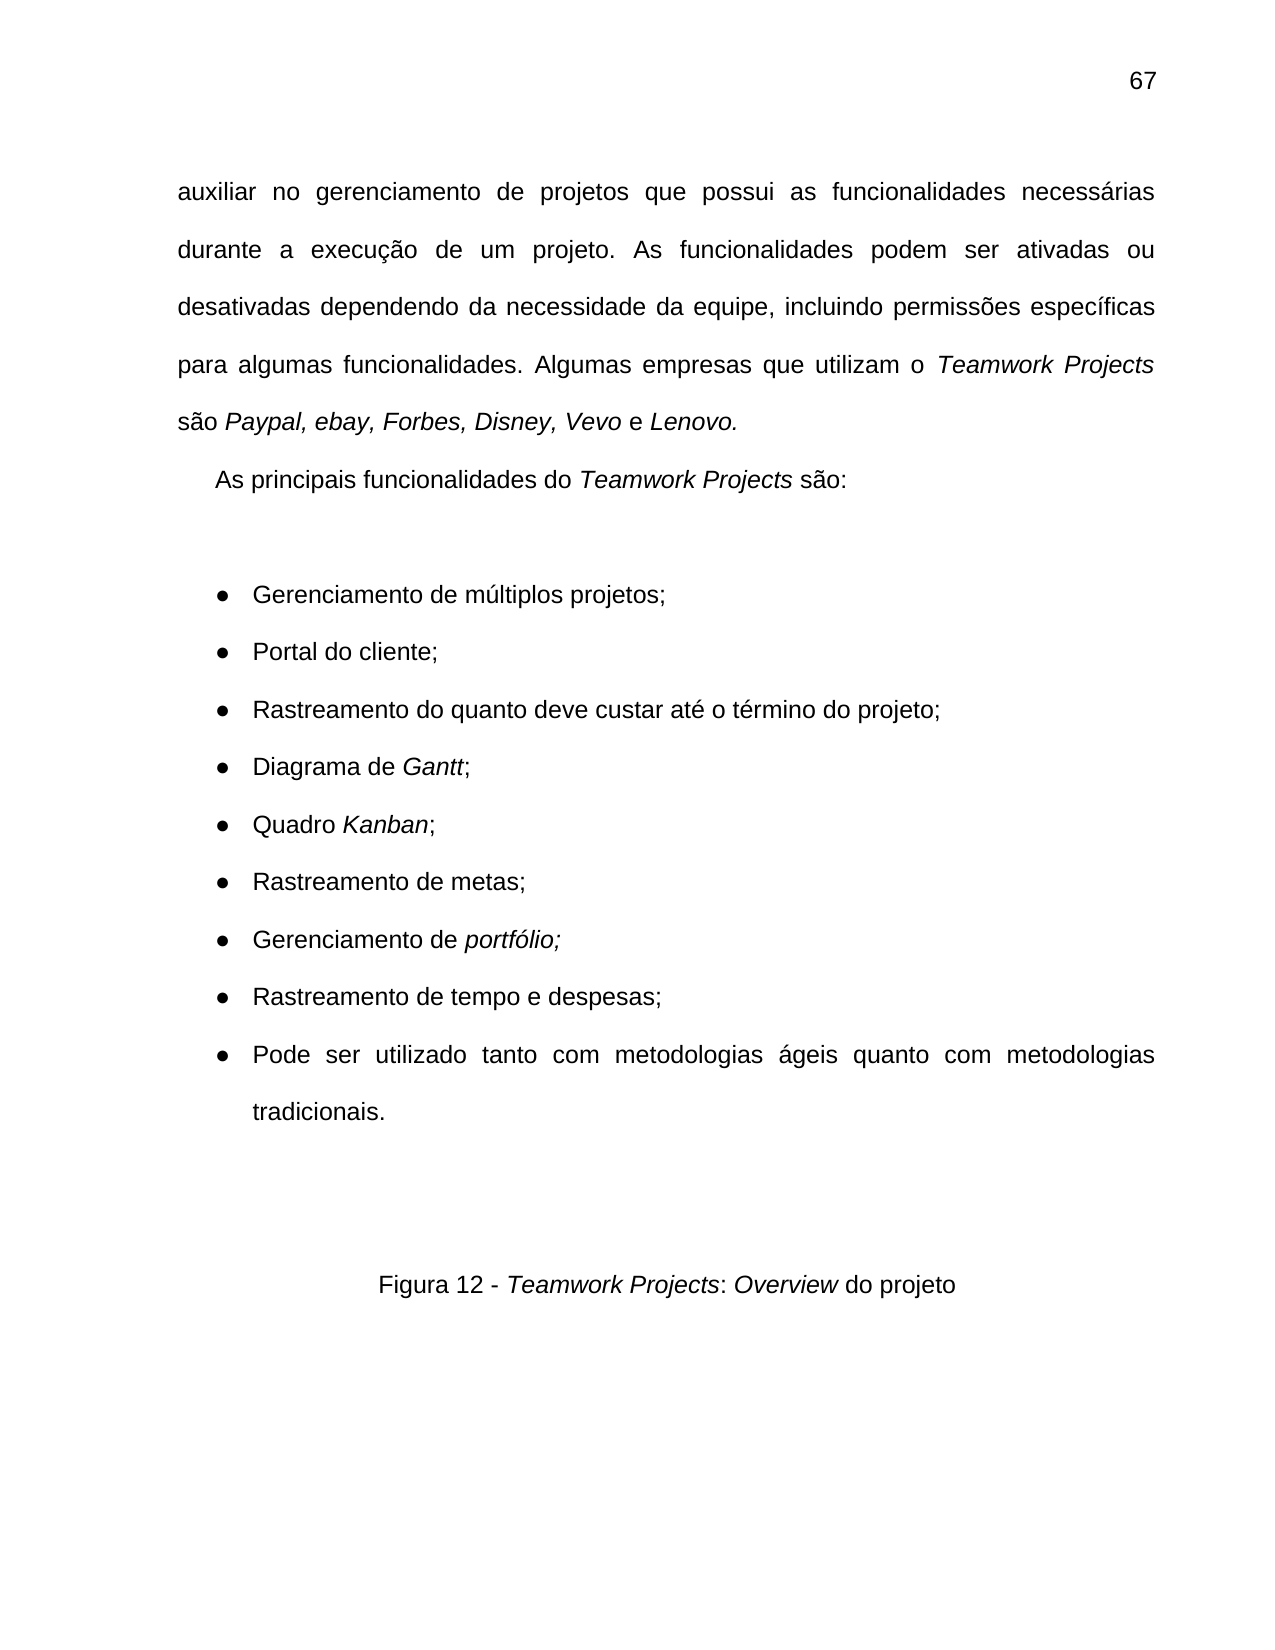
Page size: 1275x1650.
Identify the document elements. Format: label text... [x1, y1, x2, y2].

list Quadro Kanban; [215, 810, 1157, 838]
list Diagrama de Gantt; [215, 752, 1157, 781]
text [177, 177, 1157, 436]
list Portal do cliente; [215, 637, 1157, 666]
text Figura 12 - Teamwork Projects: Overview do projeto [177, 1270, 1157, 1298]
list Gerenciamento de portfólio; [215, 925, 1157, 953]
list Pode ser utilizado tanto com metodologias ágeis quanto com metodologias tradicionais. [215, 1040, 1157, 1126]
list Rastreamento de tempo e despesas; [215, 982, 1157, 1011]
list Rastreamento de metas; [215, 867, 1157, 896]
text As principais funcionalidades do Teamwork Projects são: [177, 465, 1157, 493]
list Gerenciamento de múltiplos projetos; [215, 580, 1157, 608]
list Rastreamento do quanto deve custar até o término do projeto; [215, 695, 1157, 723]
